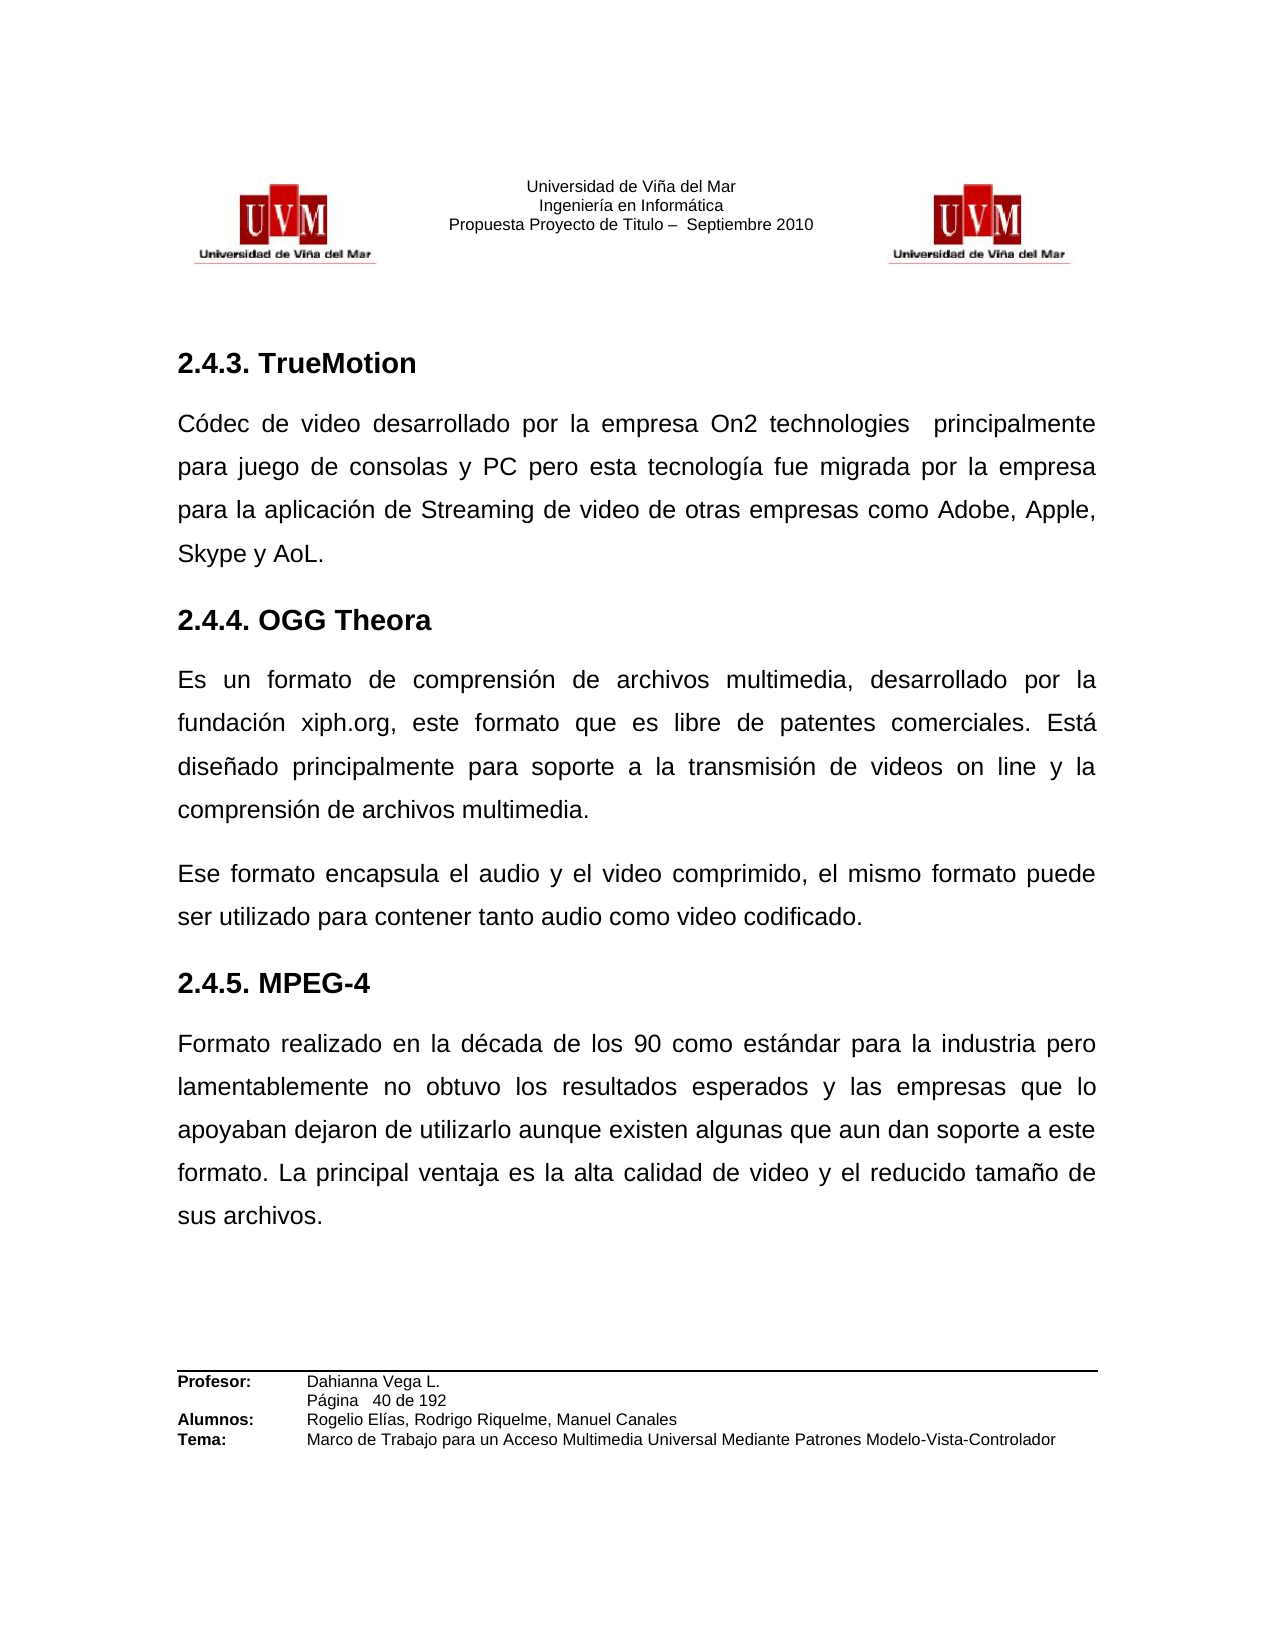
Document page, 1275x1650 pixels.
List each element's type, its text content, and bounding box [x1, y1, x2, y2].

picture [177, 176, 390, 267]
text Formato realizado en la década de los 90 como estándar para la industria pero lamentablemente no obtuvo los resultados esperados y las empresas que lo apoyaban dejaron de utilizarlo aunque existen algunas que aun dan soporte a este formato. La principal ventaja es la alta calidad de video y el reducido tamaño de sus archivos. [177, 1028, 1098, 1230]
picture [871, 176, 1084, 267]
text Códec de video desarrollado por la empresa On2 technologies principalmente para juego de consolas y PC pero esta tecnología fue migrada por la empresa para la aplicación de Streaming de video de otras empresas como Adobe, Apple, Skype y AoL. [177, 409, 1098, 567]
text Es un formato de comprensión de archivos multimedia, desarrollado por la fundación xiph.org, este formato que es libre de patentes comerciales. Está diseñado principalmente para soporte a la transmisión de videos on line y la comprensión de archivos multimedia. [177, 665, 1098, 823]
subtitle 2.4.3. TrueMotion [177, 346, 1098, 380]
subtitle 2.4.5. MPEG-4 [177, 966, 1098, 999]
subtitle 2.4.4. OGG Theora [177, 602, 1098, 636]
text Ese formato encapsula el audio y el video comprimido, el mismo formato puede ser utilizado para contener tanto audio como video codificado. [177, 859, 1098, 931]
